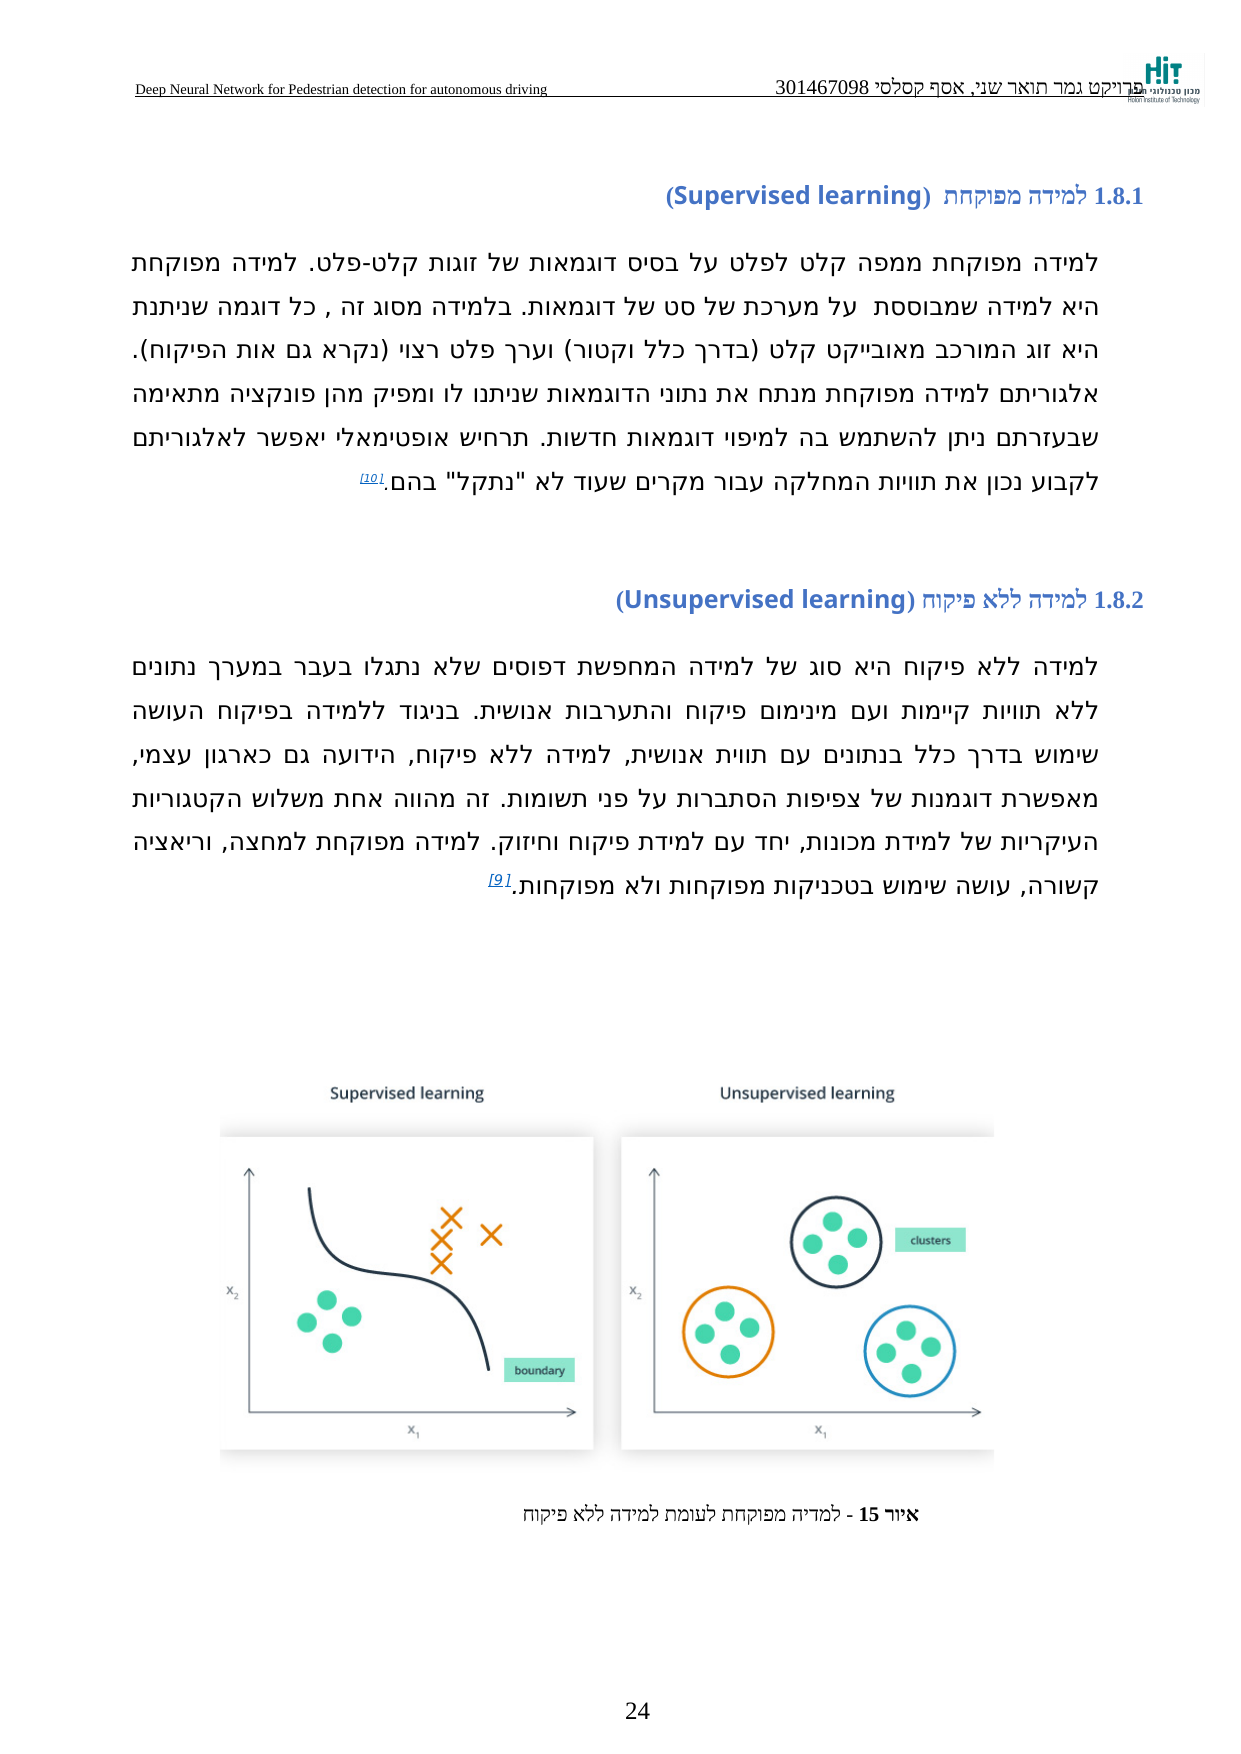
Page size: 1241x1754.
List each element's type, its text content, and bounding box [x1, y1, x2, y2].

subtitle 1.8.2 למידה ללא פיקוח (Unsupervised learning) [131, 582, 1144, 616]
text למידה ללא פיקוח היא סוג של למידה המחפשת דפוסים שלא נתגלו בעבר במערך נתונים ללא תוויות קיימות ועם מינימום פיקוח והתערבות אנושית. בניגוד ללמידה בפיקוח העושה שימוש בדרך כלל בנתונים עם תווית אנושית, למידה ללא פיקוח, הידועה גם כארגון עצמי, מאפשרת דוגמנות של צפיפות הסתברות על פני תשומות. זה מהווה אחת משלוש הקטגוריות העיקריות של למידת מכונות, יחד עם למידת פיקוח וחיזוק. למידה מפוקחת למחצה, וריאציה קשורה, עושה שימוש בטכניקות מפוקחות ולא מפוקחות.[9] [131, 653, 1100, 901]
picture [219, 1038, 995, 1492]
text למידה מפוקחת ממפה קלט לפלט על בסיס דוגמאות של זוגות קלט-פלט. למידה מפוקחת היא למידה שמבוססת על מערכת של סט של דוגמאות. בלמידה מסוג זה , כל דוגמה שניתנת היא זוג המורכב מאובייקט קלט (בדרך כלל וקטור) וערך פלט רצוי (נקרא גם אות הפיקוח). אלגוריתם למידה מפוקחת מנתח את נתוני הדוגמאות שניתנו לו ומפיק מהן פונקציה מתאימה שבעזרתם ניתן להשתמש בה למיפוי דוגמאות חדשות. תרחיש אופטימאלי יאפשר לאלגוריתם לקבוע נכון את תוויות המחלקה עבור מקרים שעוד לא "נתקל" בהם.[10] [131, 248, 1100, 496]
picture [1123, 53, 1205, 107]
subtitle 1.8.1 למידה מפוקחת (Supervised learning) [131, 177, 1144, 211]
